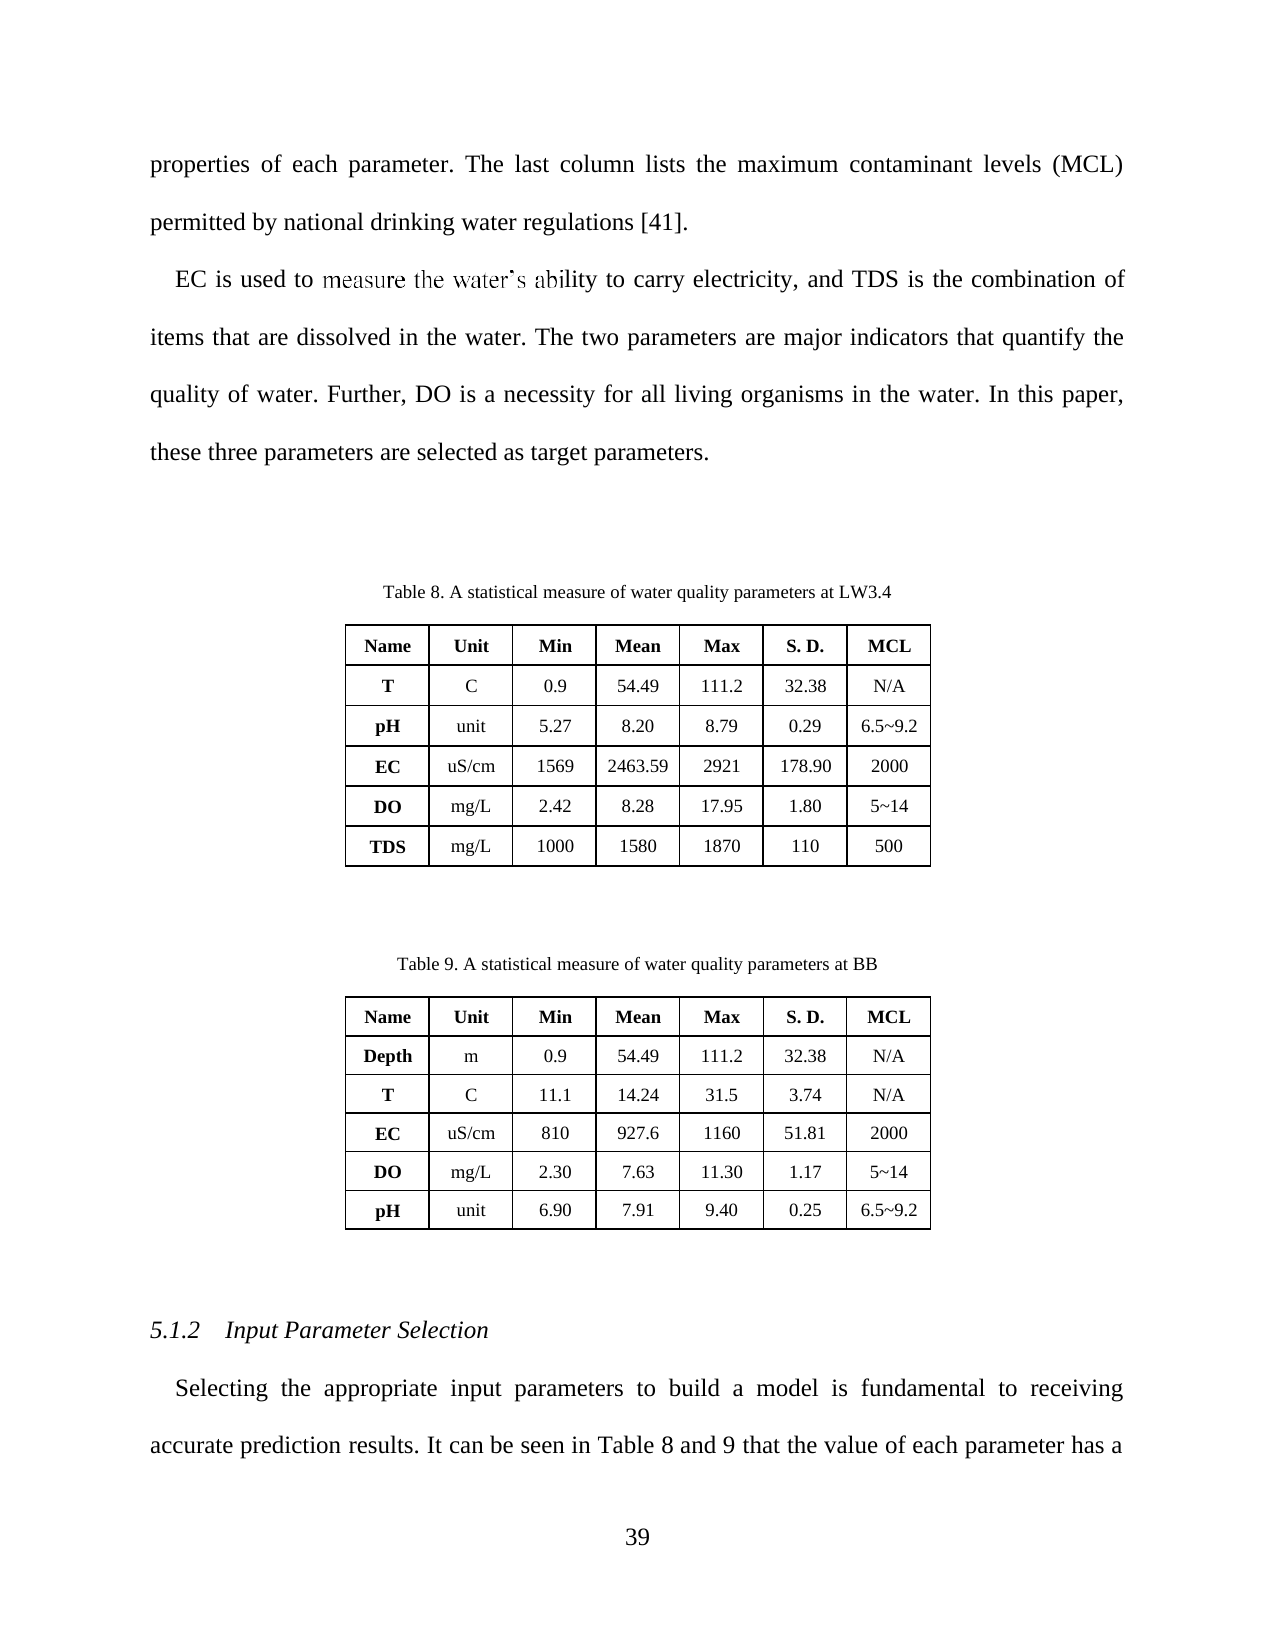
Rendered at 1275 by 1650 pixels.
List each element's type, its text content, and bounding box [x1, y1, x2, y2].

table_cell mg/L [430, 787, 512, 825]
table_cell 1569 [513, 747, 595, 785]
table_cell 1870 [680, 827, 762, 865]
table_cell N/A [848, 666, 930, 705]
table_cell 7.63 [597, 1152, 679, 1190]
table_cell 54.49 [597, 666, 679, 705]
table_header Mean [597, 998, 679, 1035]
table_cell C [430, 1075, 512, 1112]
table_cell 6.5~9.2 [847, 1191, 930, 1228]
table_header Unit [430, 998, 512, 1035]
table_cell T [346, 666, 428, 705]
table_cell EC [346, 1114, 428, 1151]
table_cell 11.1 [513, 1075, 595, 1112]
table_cell 1580 [597, 827, 679, 865]
table_cell 1160 [680, 1114, 763, 1151]
text EC is used to lity to carry electricity, and TDS is the combination of items that are dissolved in the water. The two parameters are major indicators that quantify the quality of water. Further, DO is a necessity for all living organisms in the water. In this paper, these three parameters are selected as target parameters. [150, 264, 1125, 465]
table_header S. D. [764, 626, 846, 664]
table_cell 8.79 [680, 706, 762, 745]
table_header Name [346, 626, 428, 664]
table_cell EC [346, 747, 428, 785]
table_cell 2.30 [513, 1152, 595, 1190]
table_cell 32.38 [764, 1037, 846, 1073]
list Input Parameter Selection [150, 1316, 1144, 1344]
table_header Max [680, 998, 763, 1035]
table_cell 0.9 [513, 666, 595, 705]
table_cell 178.90 [764, 747, 846, 785]
table_header Mean [597, 626, 679, 664]
table_cell 8.20 [597, 706, 679, 745]
table_cell 111.2 [680, 1037, 763, 1073]
table_cell mg/L [430, 1152, 512, 1190]
table_cell 1.80 [764, 787, 846, 825]
table_cell 3.74 [764, 1075, 846, 1112]
table_header S. D. [764, 998, 846, 1035]
table_cell 17.95 [680, 787, 762, 825]
table_cell 110 [764, 827, 846, 865]
table_cell 9.40 [680, 1191, 763, 1228]
table_cell pH [346, 1191, 428, 1228]
table_cell 810 [513, 1114, 595, 1151]
table_cell 927.6 [597, 1114, 679, 1151]
table_cell uS/cm [430, 1114, 512, 1151]
table_cell TDS [346, 827, 428, 865]
table_cell 0.29 [764, 706, 846, 745]
table_cell pH [346, 706, 428, 745]
table_cell 6.5~9.2 [848, 706, 930, 745]
table_cell 2921 [680, 747, 762, 785]
table_header Name [346, 998, 428, 1035]
table_cell 111.2 [680, 666, 762, 705]
table_cell 0.9 [513, 1037, 595, 1073]
text properties of each parameter. The last column lists the maximum contaminant levels (MCL) permitted by national drinking water regulations [41]. [150, 149, 1124, 235]
table_header MCL [848, 626, 930, 664]
table_cell 11.30 [680, 1152, 763, 1190]
table_cell 2000 [848, 747, 930, 785]
table_cell 6.90 [513, 1191, 595, 1228]
table_cell 31.5 [680, 1075, 763, 1112]
table_cell 2000 [847, 1114, 930, 1151]
table_cell 1.17 [764, 1152, 846, 1190]
table_cell Depth [346, 1037, 428, 1073]
text Table 9. A statistical measure of water quality parameters at BB [351, 953, 923, 974]
table_cell unit [430, 706, 512, 745]
table_cell 1000 [513, 827, 595, 865]
table_cell 54.49 [597, 1037, 679, 1073]
table_cell mg/L [430, 827, 512, 865]
table_cell 5~14 [847, 1152, 930, 1190]
table_cell 500 [848, 827, 930, 865]
table_header MCL [847, 998, 930, 1035]
table_cell 51.81 [764, 1114, 846, 1151]
table_cell uS/cm [430, 747, 512, 785]
table_cell 5.27 [513, 706, 595, 745]
table_header Min [513, 626, 595, 664]
table_cell N/A [847, 1037, 930, 1073]
table_cell T [346, 1075, 428, 1112]
table_header Max [680, 626, 762, 664]
table_cell 14.24 [597, 1075, 679, 1112]
table_cell DO [346, 787, 428, 825]
table_cell 0.25 [764, 1191, 846, 1228]
table_header Min [513, 998, 595, 1035]
table_cell 2463.59 [597, 747, 679, 785]
table_cell unit [430, 1191, 512, 1228]
text Selecting the appropriate input parameters to build a model is fundamental to receiving accurate prediction results. It can be seen in Table 8 and 9 that the value of each parameter has a [150, 1373, 1124, 1459]
table_cell 2.42 [513, 787, 595, 825]
table_cell C [430, 666, 512, 705]
table_cell m [430, 1037, 512, 1073]
table_cell 32.38 [764, 666, 846, 705]
text Table 8. A statistical measure of water quality parameters at LW3.4 [351, 581, 923, 602]
table_cell 8.28 [597, 787, 679, 825]
table_cell DO [346, 1152, 428, 1190]
table_cell 7.91 [597, 1191, 679, 1228]
table_header Unit [430, 626, 512, 664]
table_cell N/A [847, 1075, 930, 1112]
table_cell 5~14 [848, 787, 930, 825]
